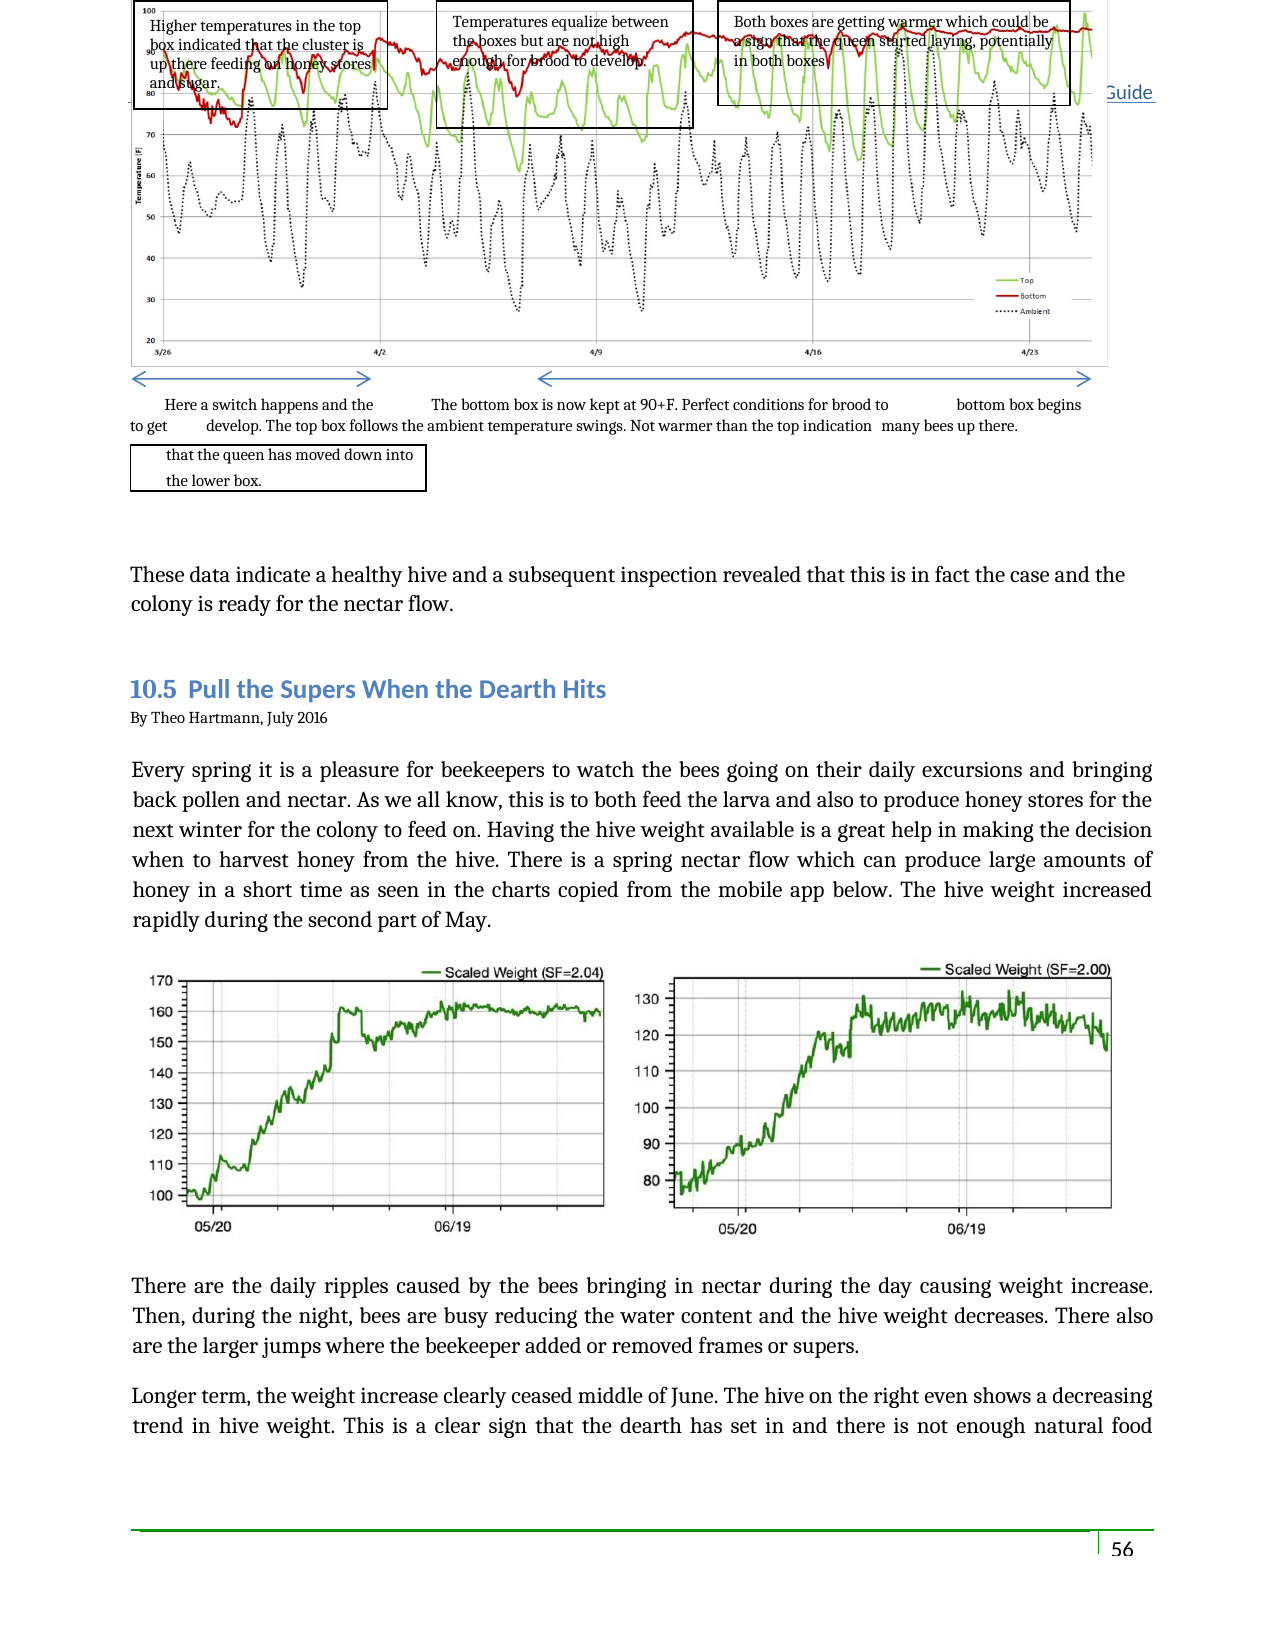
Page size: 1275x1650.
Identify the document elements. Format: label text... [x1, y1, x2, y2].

picture [131, 0, 1108, 367]
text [131, 1383, 1154, 1439]
table_header Higher temperatures in the top box indicated that the cluster is up there feeding on honey stores and sugar. [135, 2, 387, 108]
text By Theo Hartmann, July 2016 [130, 708, 1090, 727]
picture [625, 959, 1121, 1240]
text Every spring it is a pleasure for beekeepers to watch the bees going on their daily excursions and bringing back pollen and nectar. As we all know, this is to both feed the larva and also to produce honey stores for the next winter for the colony to feed on. Having the hive weight available is a great help in making the decision when to harvest honey from the hive. There is a spring nectar flow which can produce large amounts of honey in a short time as seen in the charts copied from the mobile app below. The hive weight increased rapidly during the second part of May. [131, 757, 1154, 933]
table_header Temperatures equalize between the boxes but are not high enough for brood to develop. [437, 2, 692, 127]
text There are the daily ripples caused by the bees bringing in nectar during the day causing weight increase. Then, during the night, bees are busy reducing the water content and the hive weight decreases. There also are the larger jumps where the beekeeper added or removed frames or supers. [131, 1273, 1154, 1359]
table_header Both boxes are getting warmer which could be a sign that the queen started laying, potentially in both boxes [719, 2, 1069, 105]
subtitle 10.5 Pull the Supers When the Dearth Hits [130, 672, 1154, 706]
text that the queen has moved down into the lower box. [131, 446, 425, 490]
text Here a switch happens and the The bottom box is now kept at 90+F. Perfect conditions for brood to bottom box begins to get develop. The top box follows the ambient temperature swings. Not warmer than the top indication many bees up there. [130, 395, 1090, 436]
text These data indicate a healthy hive and a subsequent inspection revealed that this is in fact the case and the colony is ready for the nectar flow. [130, 562, 1154, 617]
picture [136, 953, 620, 1240]
